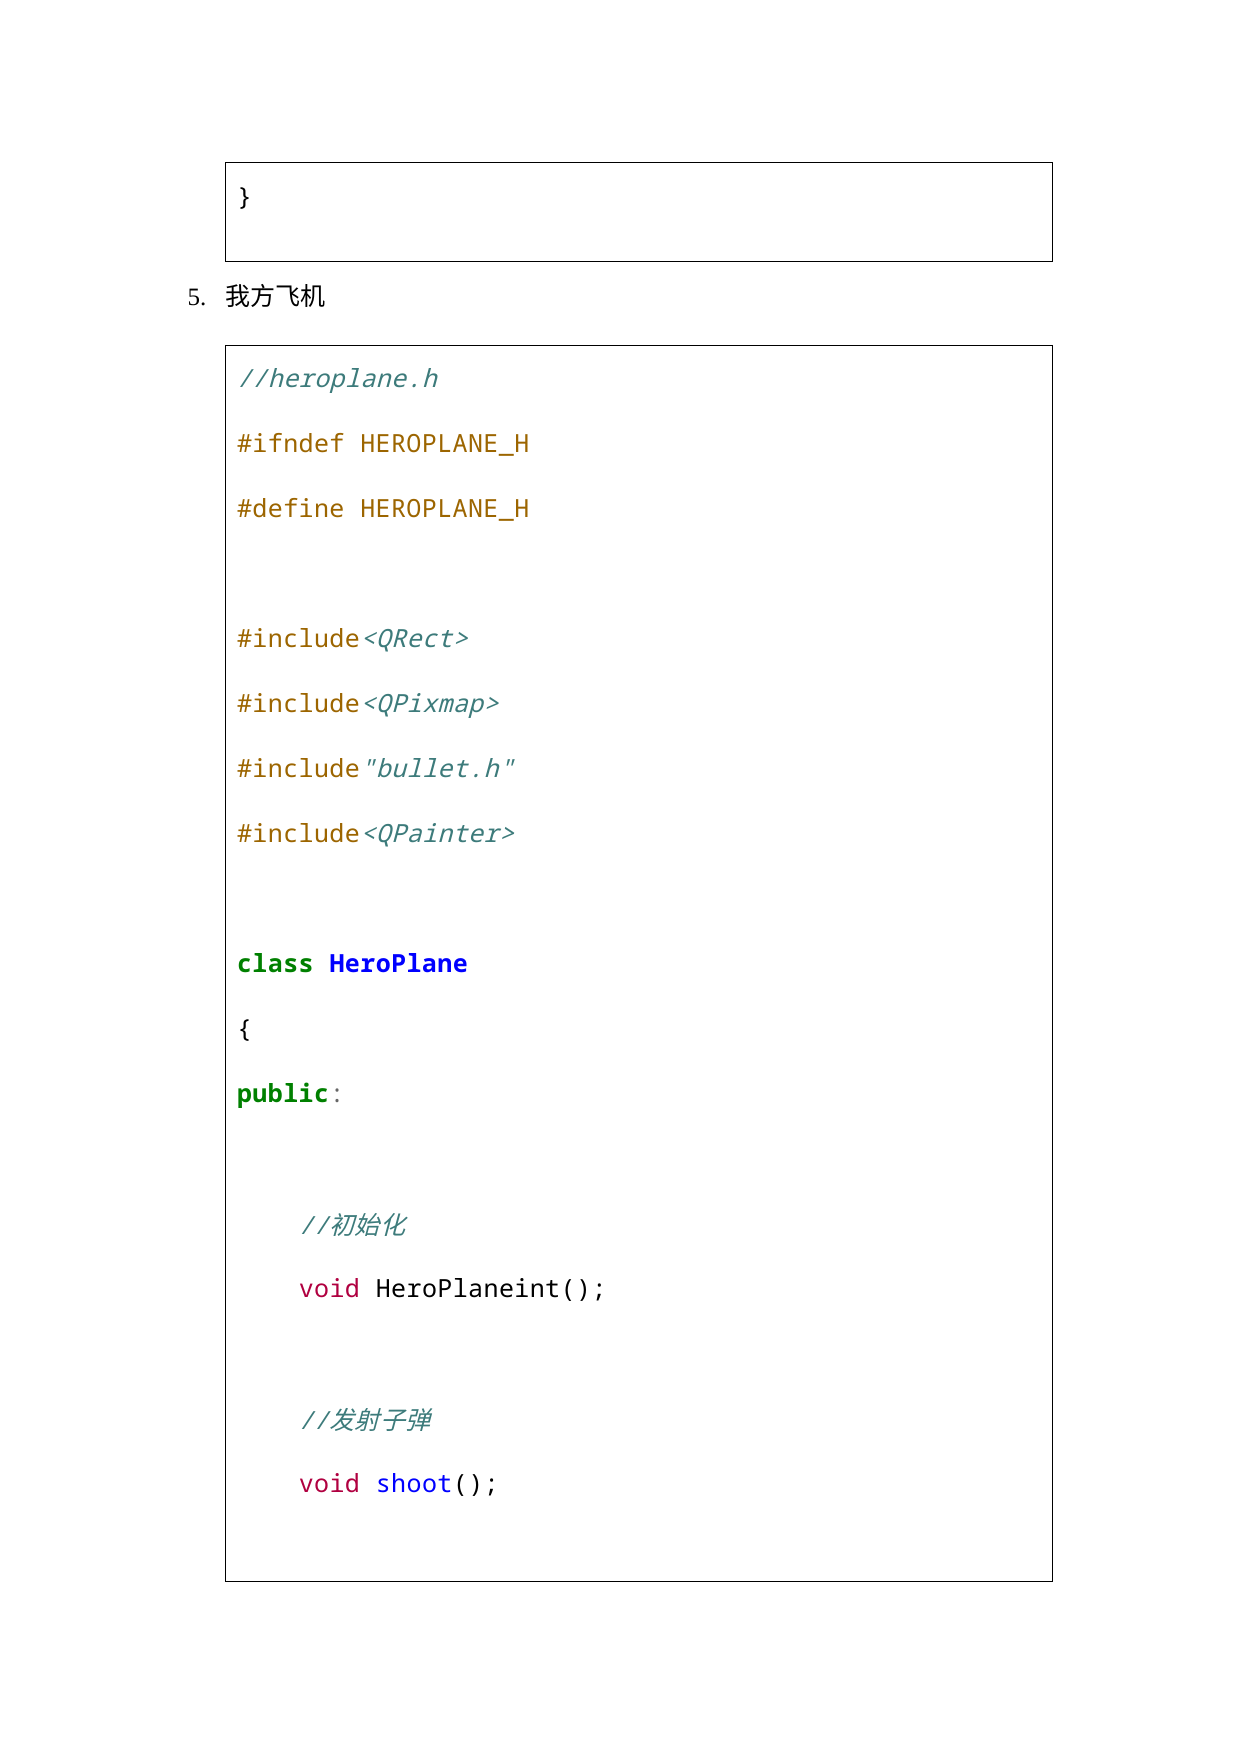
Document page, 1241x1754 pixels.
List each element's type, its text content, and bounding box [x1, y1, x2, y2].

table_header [226, 163, 1052, 261]
list 我方飞机 [187, 262, 1053, 327]
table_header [226, 346, 1052, 1581]
